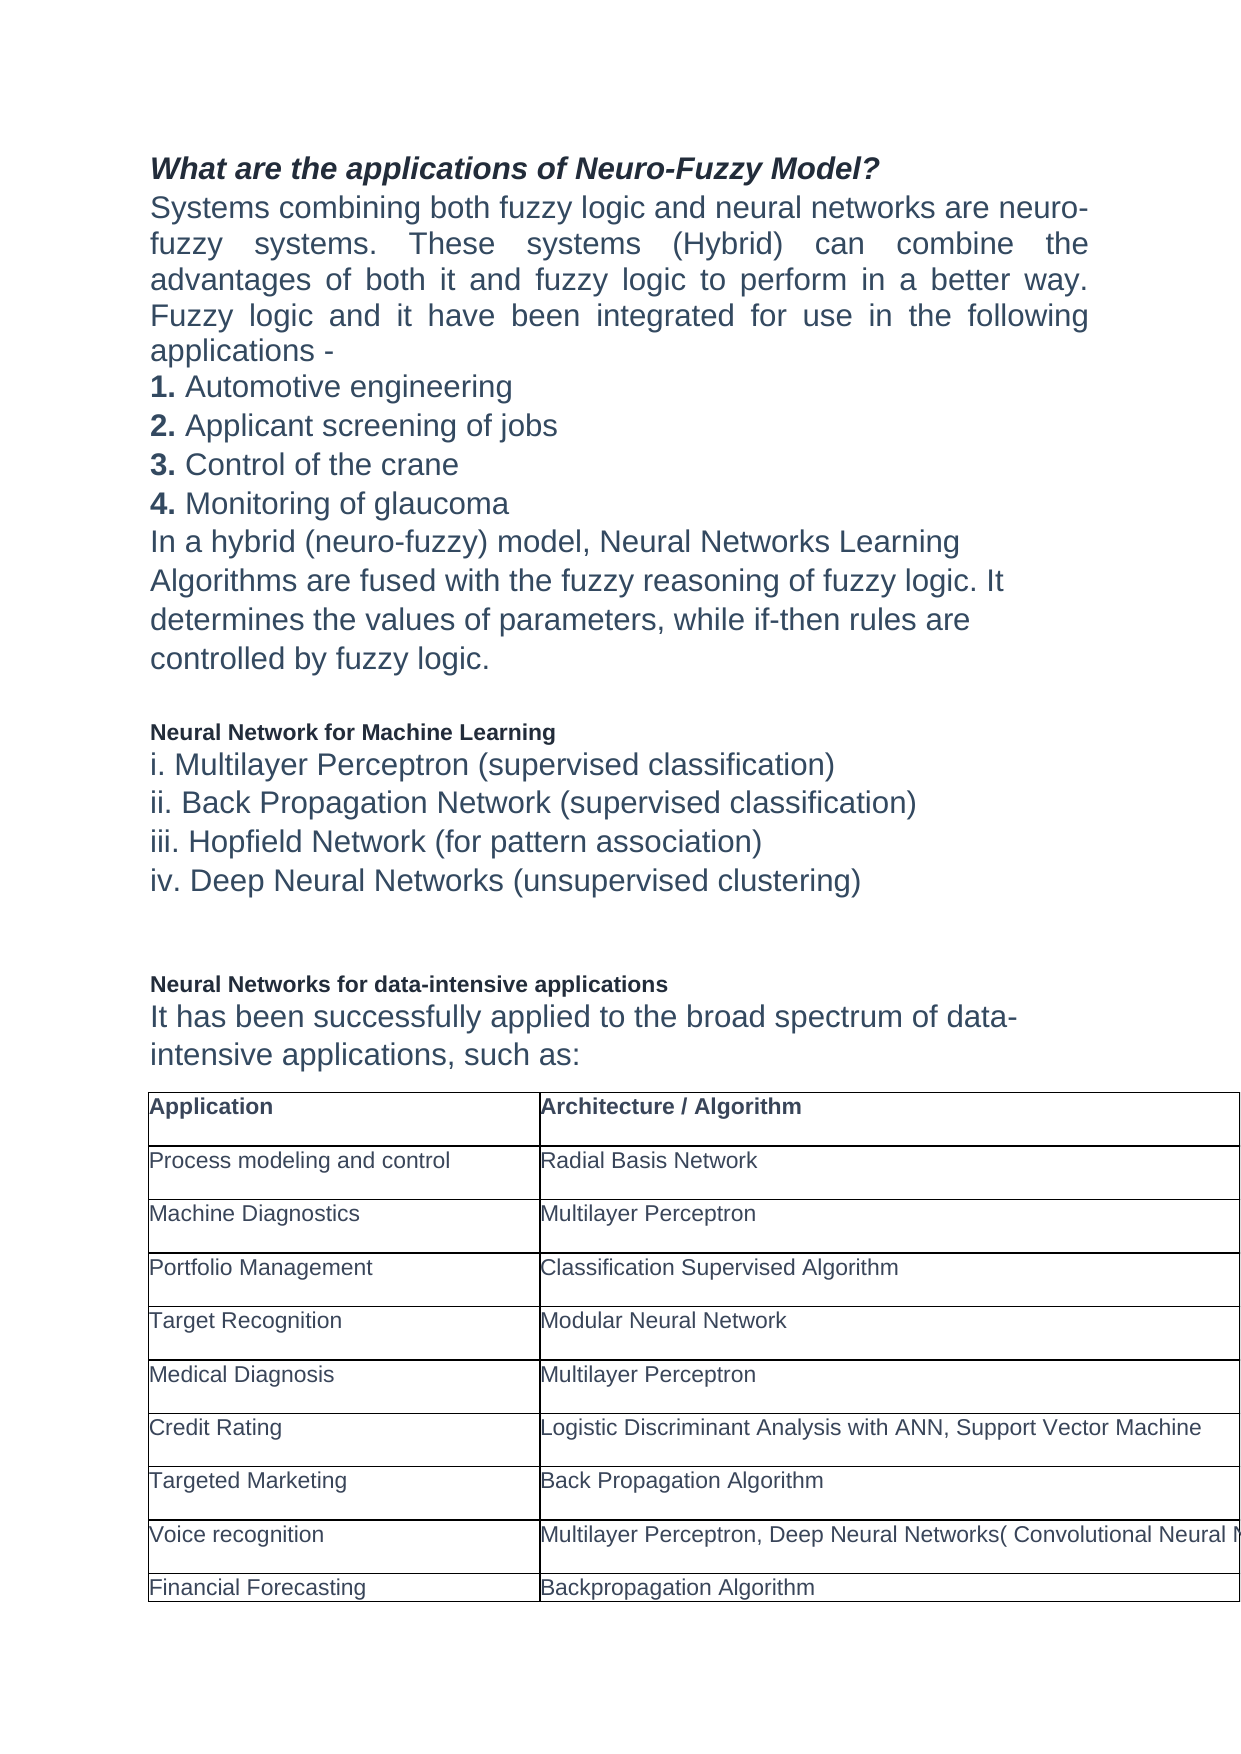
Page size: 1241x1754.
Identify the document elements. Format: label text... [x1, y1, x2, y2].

table_cell Target Recognition [149, 1307, 539, 1359]
table_cell Back Propagation Algorithm [541, 1467, 1239, 1519]
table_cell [149, 1574, 539, 1601]
table_cell Voice recognition [149, 1521, 539, 1573]
subtitle Neural Network for Machine Learning [150, 695, 1090, 746]
table_cell Multilayer Perceptron [541, 1200, 1239, 1252]
table_cell Classification Supervised Algorithm [541, 1254, 1239, 1306]
table_cell Process modeling and control [149, 1147, 539, 1199]
table_cell Modular Neural Network [541, 1307, 1239, 1359]
table_cell Multilayer Perceptron [541, 1361, 1239, 1412]
text 1. Automotive engineering 2. Applicant screening of jobs 3. Control of the crane 4. Monitoring of glaucoma In a hybrid (neuro-fuzzy) model, Neural Networks Learning Algorithms are fused with the fuzzy reasoning of fuzzy logic. It determines the values of parameters, while if-then rules are controlled by fuzzy logic. [150, 368, 1090, 676]
table_cell Targeted Marketing [149, 1467, 539, 1519]
table_cell Medical Diagnosis [149, 1361, 539, 1412]
subtitle What are the applications of Neuro-Fuzzy Model? [150, 150, 1090, 186]
table_cell Credit Rating [149, 1414, 539, 1466]
subtitle Neural Networks for data-intensive applications [150, 947, 1090, 998]
table_header Application [149, 1093, 539, 1145]
text i. Multilayer Perceptron (supervised classification) ii. Back Propagation Network (supervised classification) iii. Hopfield Network (for pattern association) iv. Deep Neural Networks (unsupervised clustering) [150, 746, 1090, 928]
table_cell Radial Basis Network [541, 1147, 1239, 1199]
text Systems combining both fuzzy logic and neural networks are neuro-fuzzy systems. These systems (Hybrid) can combine the advantages of both it and fuzzy logic to perform in a better way. Fuzzy logic and it have been integrated for use in the following applications - [150, 189, 1090, 368]
table_header Architecture / Algorithm [541, 1093, 1239, 1145]
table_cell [541, 1574, 1239, 1601]
text It has been successfully applied to the broad spectrum of data-intensive applications, such as: [150, 998, 1090, 1072]
table_cell Multilayer Perceptron, Deep Neural Networks( Convolutional Neural Networks) [541, 1521, 1239, 1573]
table_cell Portfolio Management [149, 1254, 539, 1306]
table_cell Machine Diagnostics [149, 1200, 539, 1252]
table_cell Logistic Discriminant Analysis with ANN, Support Vector Machine [541, 1414, 1239, 1466]
